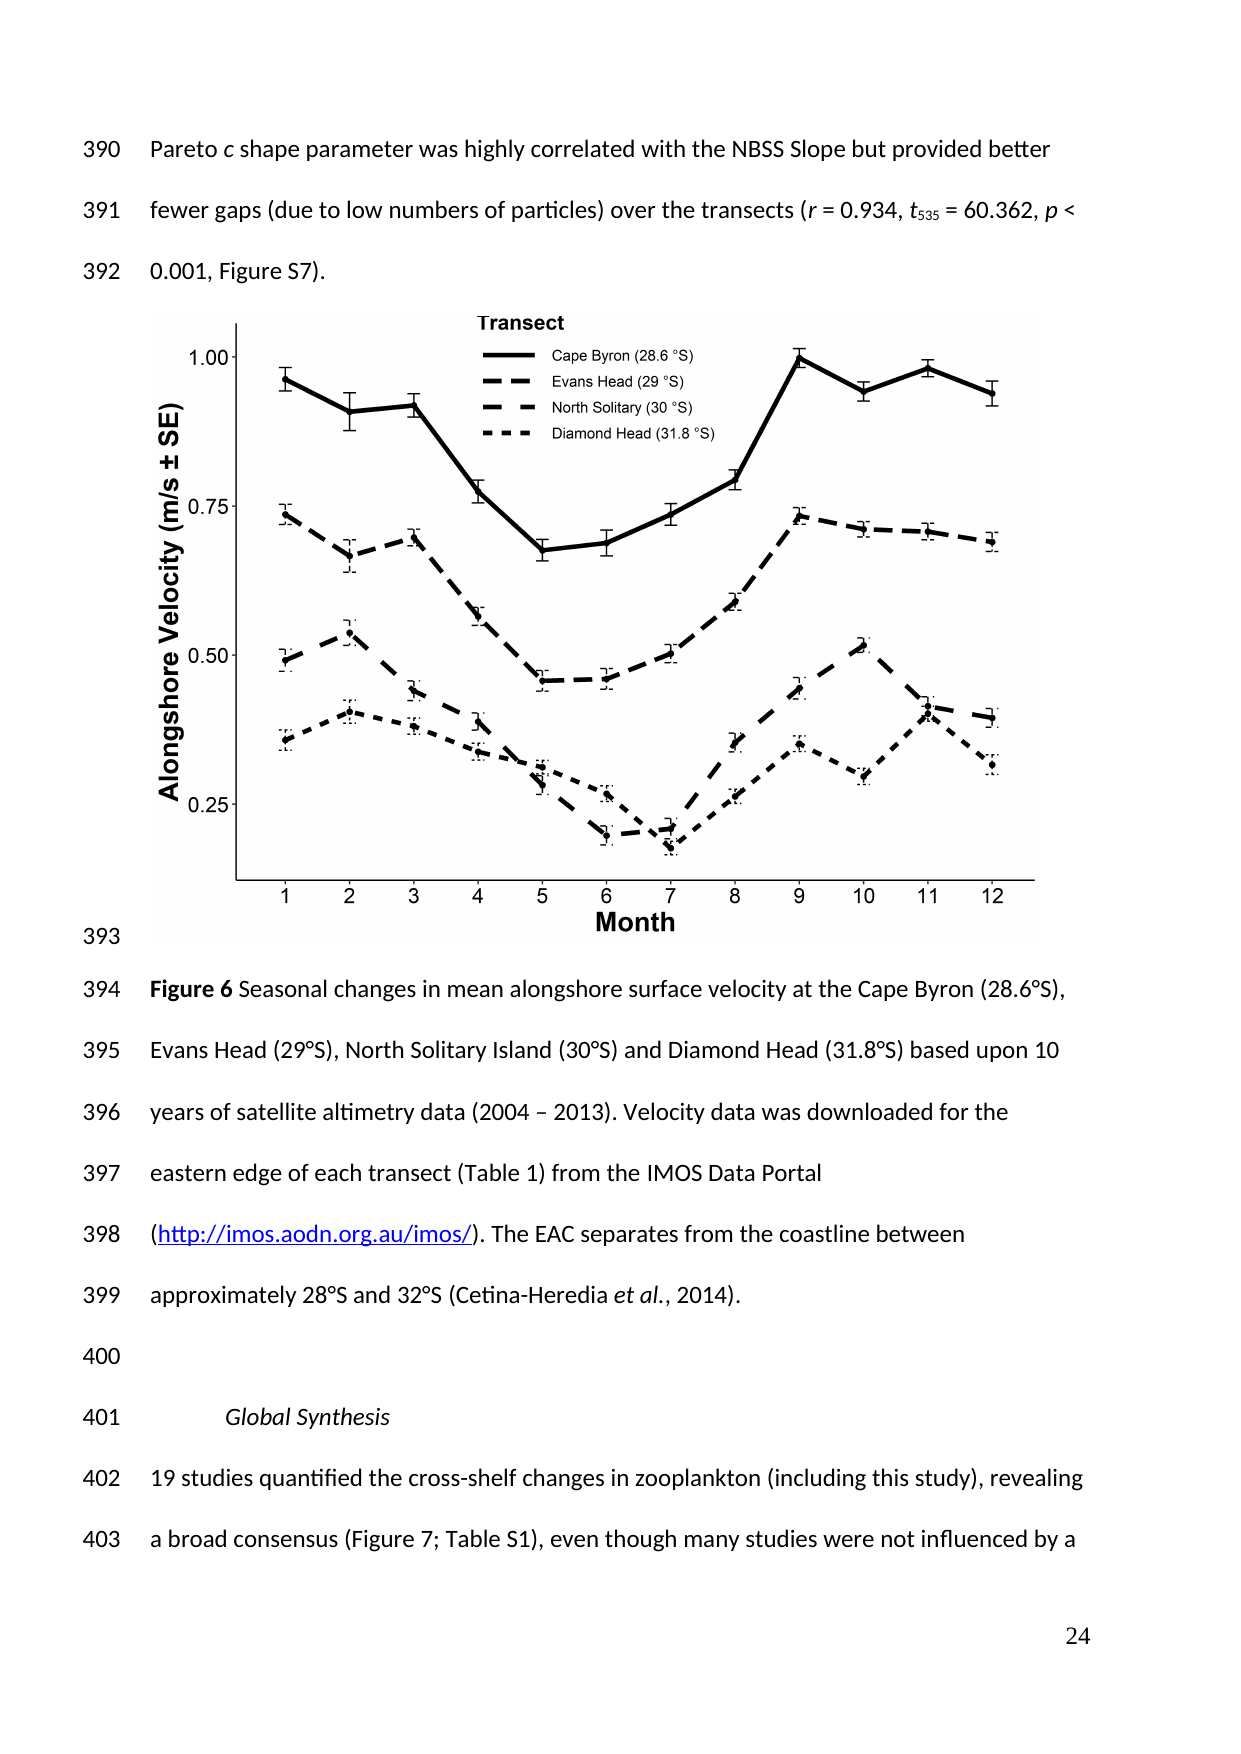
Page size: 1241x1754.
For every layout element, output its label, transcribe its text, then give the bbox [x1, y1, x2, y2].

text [150, 1462, 1090, 1553]
picture [150, 316, 1043, 945]
text Global Synthesis [150, 1401, 1090, 1431]
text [150, 133, 1090, 286]
text Figure 6 Seasonal changes in mean alongshore surface velocity at the Cape Byron (28.6°S), Evans Head (29°S), North Solitary Island (30°S) and Diamond Head (31.8°S) based upon 10 years of satellite altimetry data (2004 – 2013). Velocity data was downloaded for the eastern edge of each transect (Table 1) from the IMOS Data Portal (http://imos.aodn.org.au/imos/). The EAC separates from the coastline between approximately 28°S and 32°S (Cetina-Heredia et al., 2014). [150, 973, 1090, 1309]
